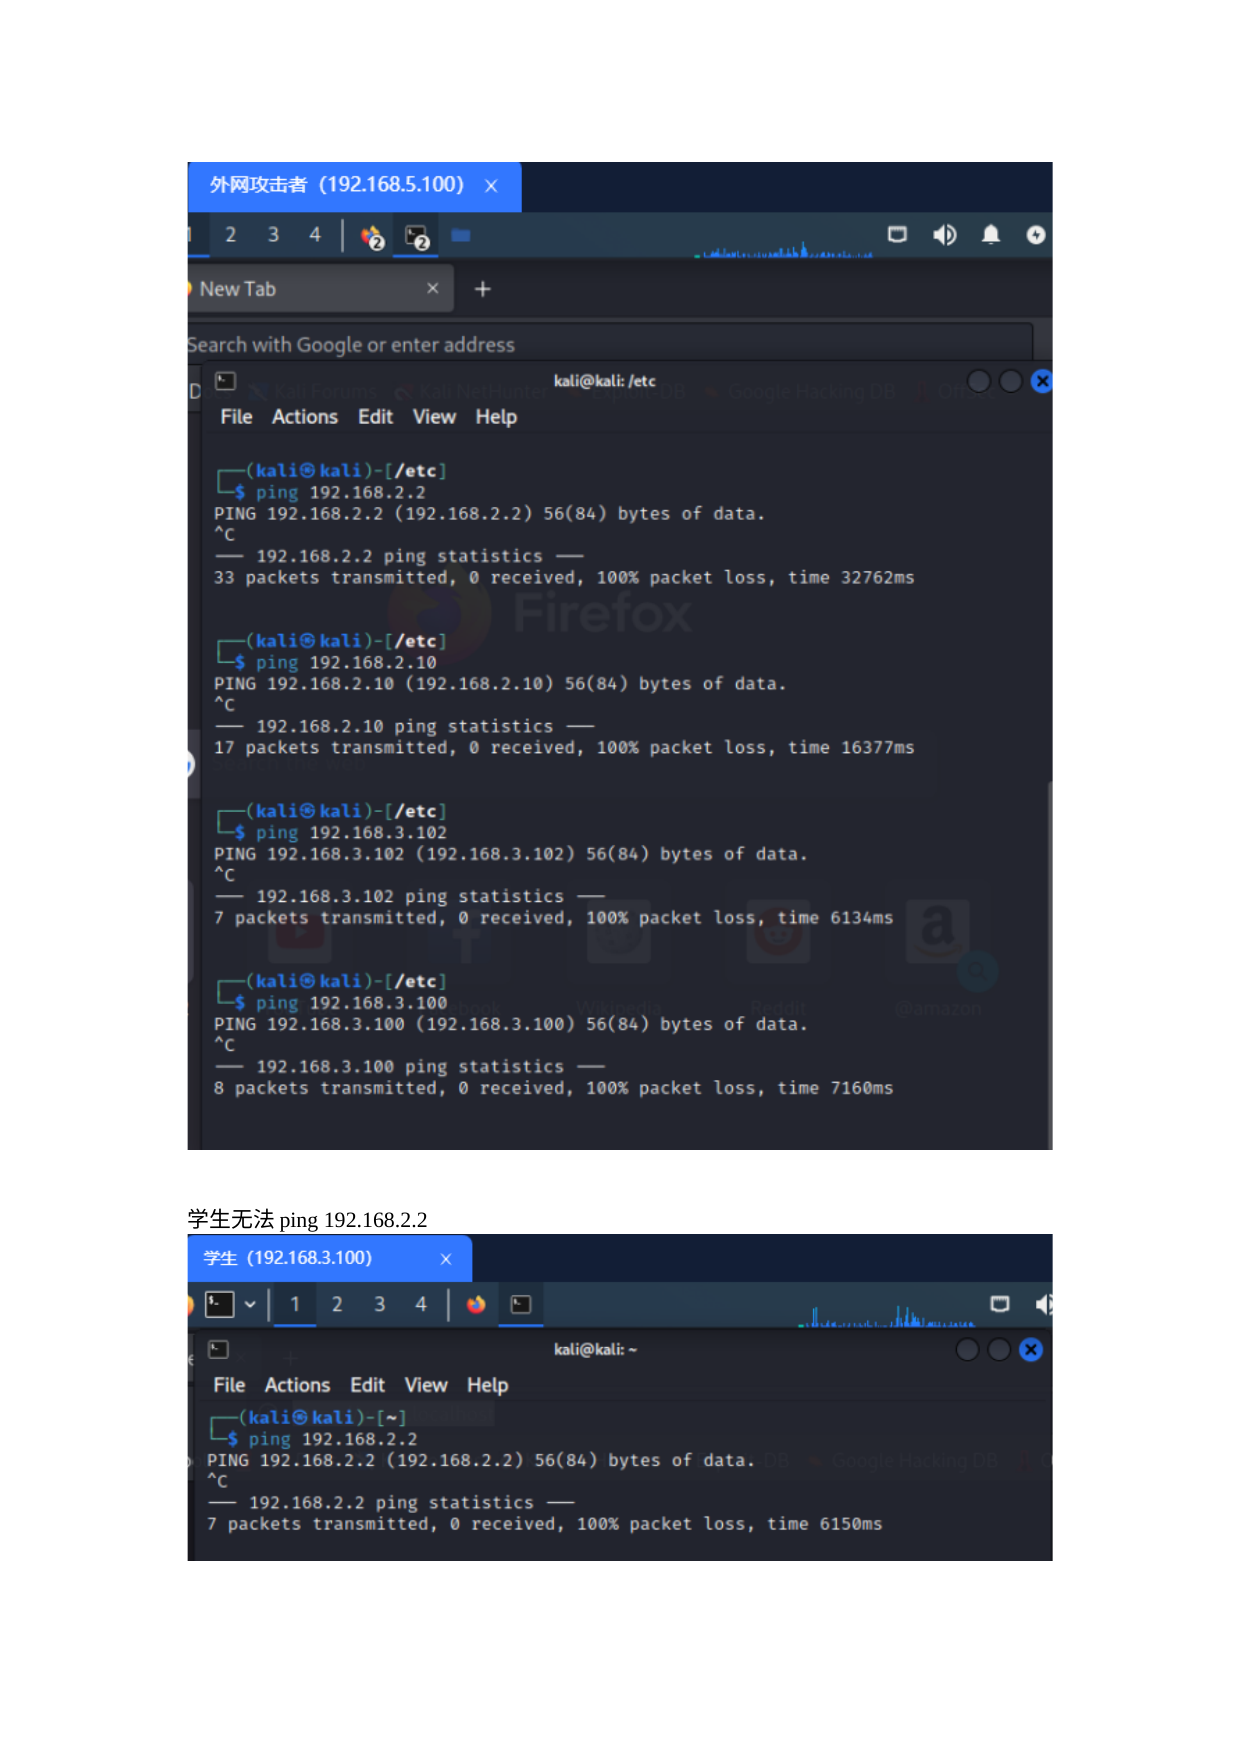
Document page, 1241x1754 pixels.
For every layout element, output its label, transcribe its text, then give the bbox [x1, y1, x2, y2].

text 学生无法ping 192.168.2.2 [187, 1202, 1053, 1234]
picture [187, 1234, 1053, 1561]
picture [187, 162, 1053, 1150]
